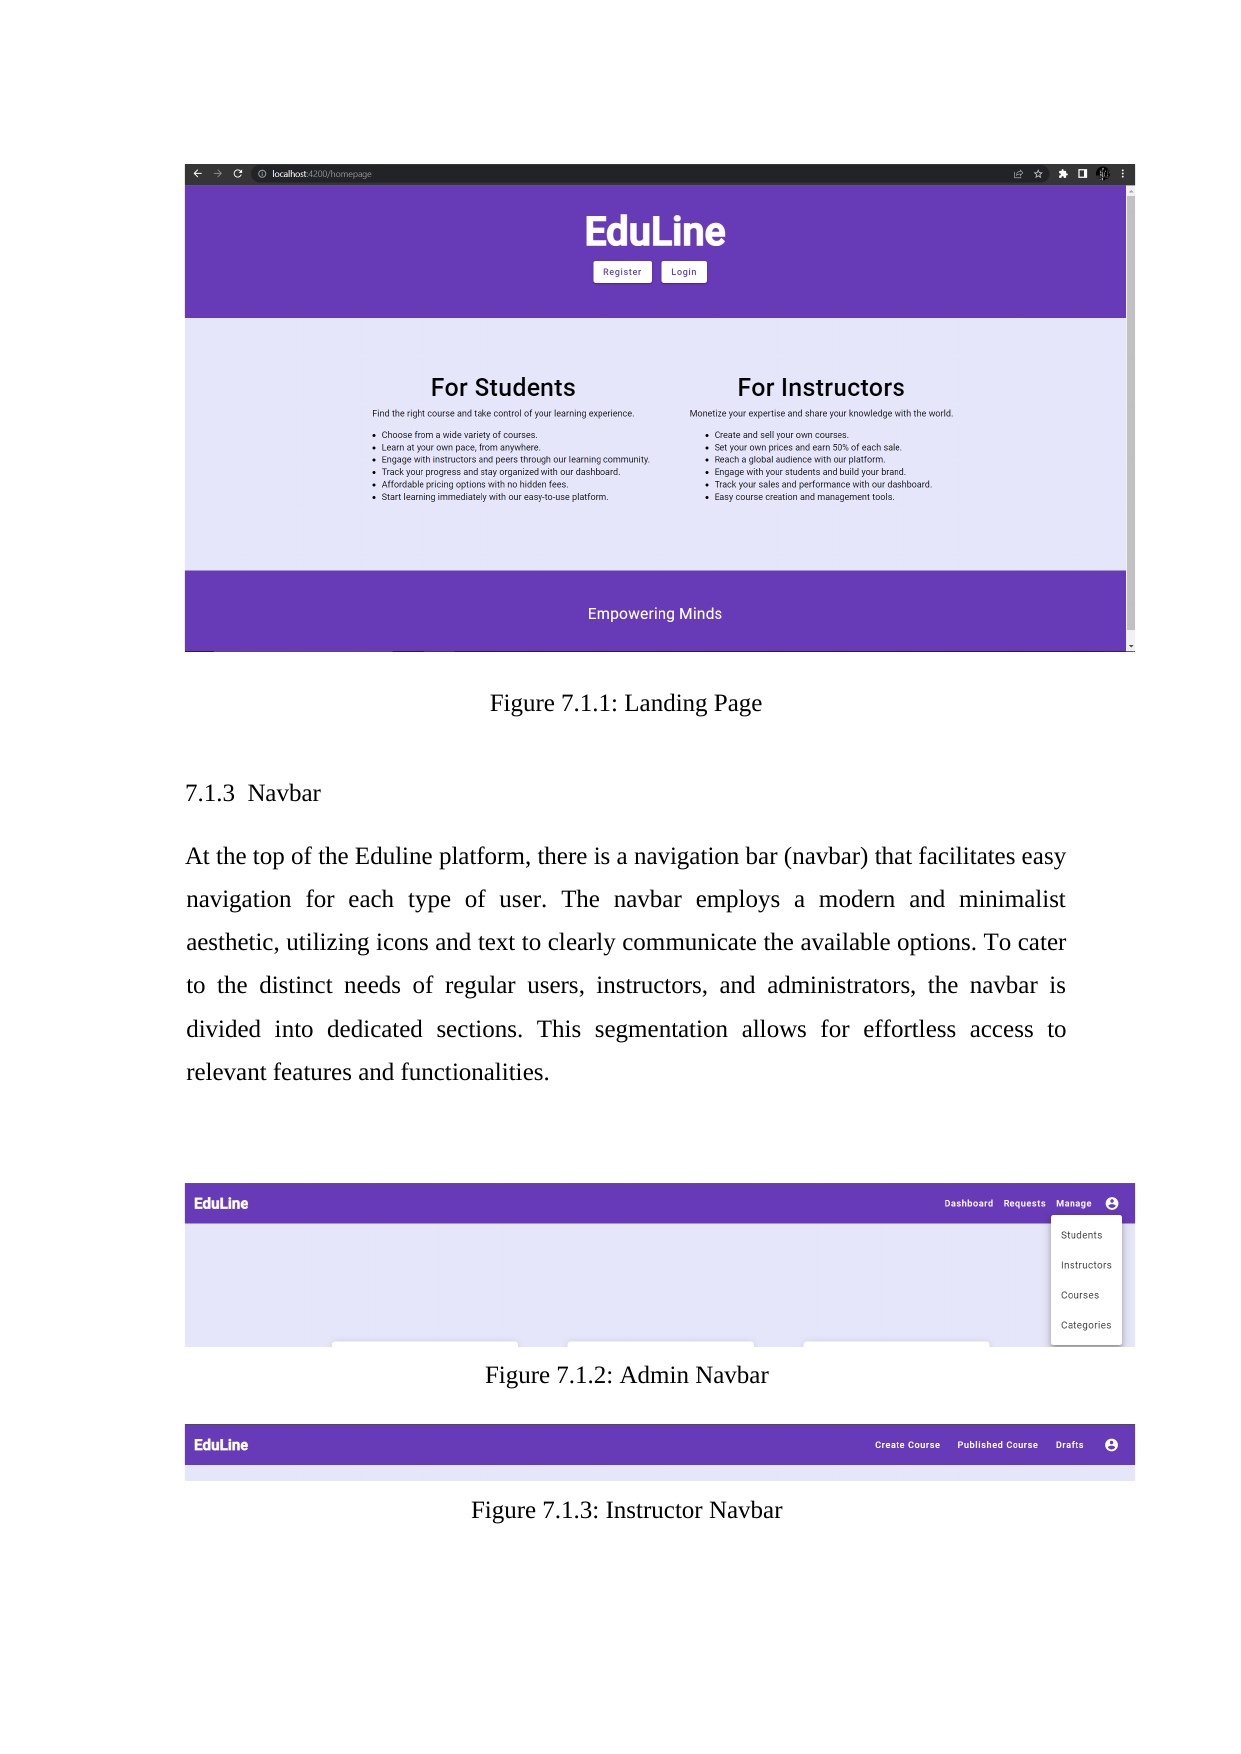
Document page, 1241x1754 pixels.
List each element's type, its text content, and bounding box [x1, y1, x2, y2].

picture [184, 1183, 1136, 1347]
text At the top of the Eduline platform, there is a navigation bar (navbar) that facilitates easy navigation for each type of user. The navbar employs a modern and minimalist aesthetic, utilizing icons and text to clearly communicate the available options. To cater to the distinct needs of regular users, instructors, and administrators, the navbar is divided into dedicated sections. This segmentation allows for effortless access to relevant features and functionalities. [185, 841, 1067, 1086]
subtitle 7.1.3 Navbar [185, 778, 1067, 807]
picture [184, 164, 1136, 652]
picture [184, 1424, 1136, 1481]
text Figure 7.1.3: Instructor Navbar [185, 1481, 1067, 1523]
text Figure 7.1.2: Admin Navbar [185, 1347, 1067, 1389]
text Figure 7.1.1: Landing Page [185, 688, 1067, 717]
